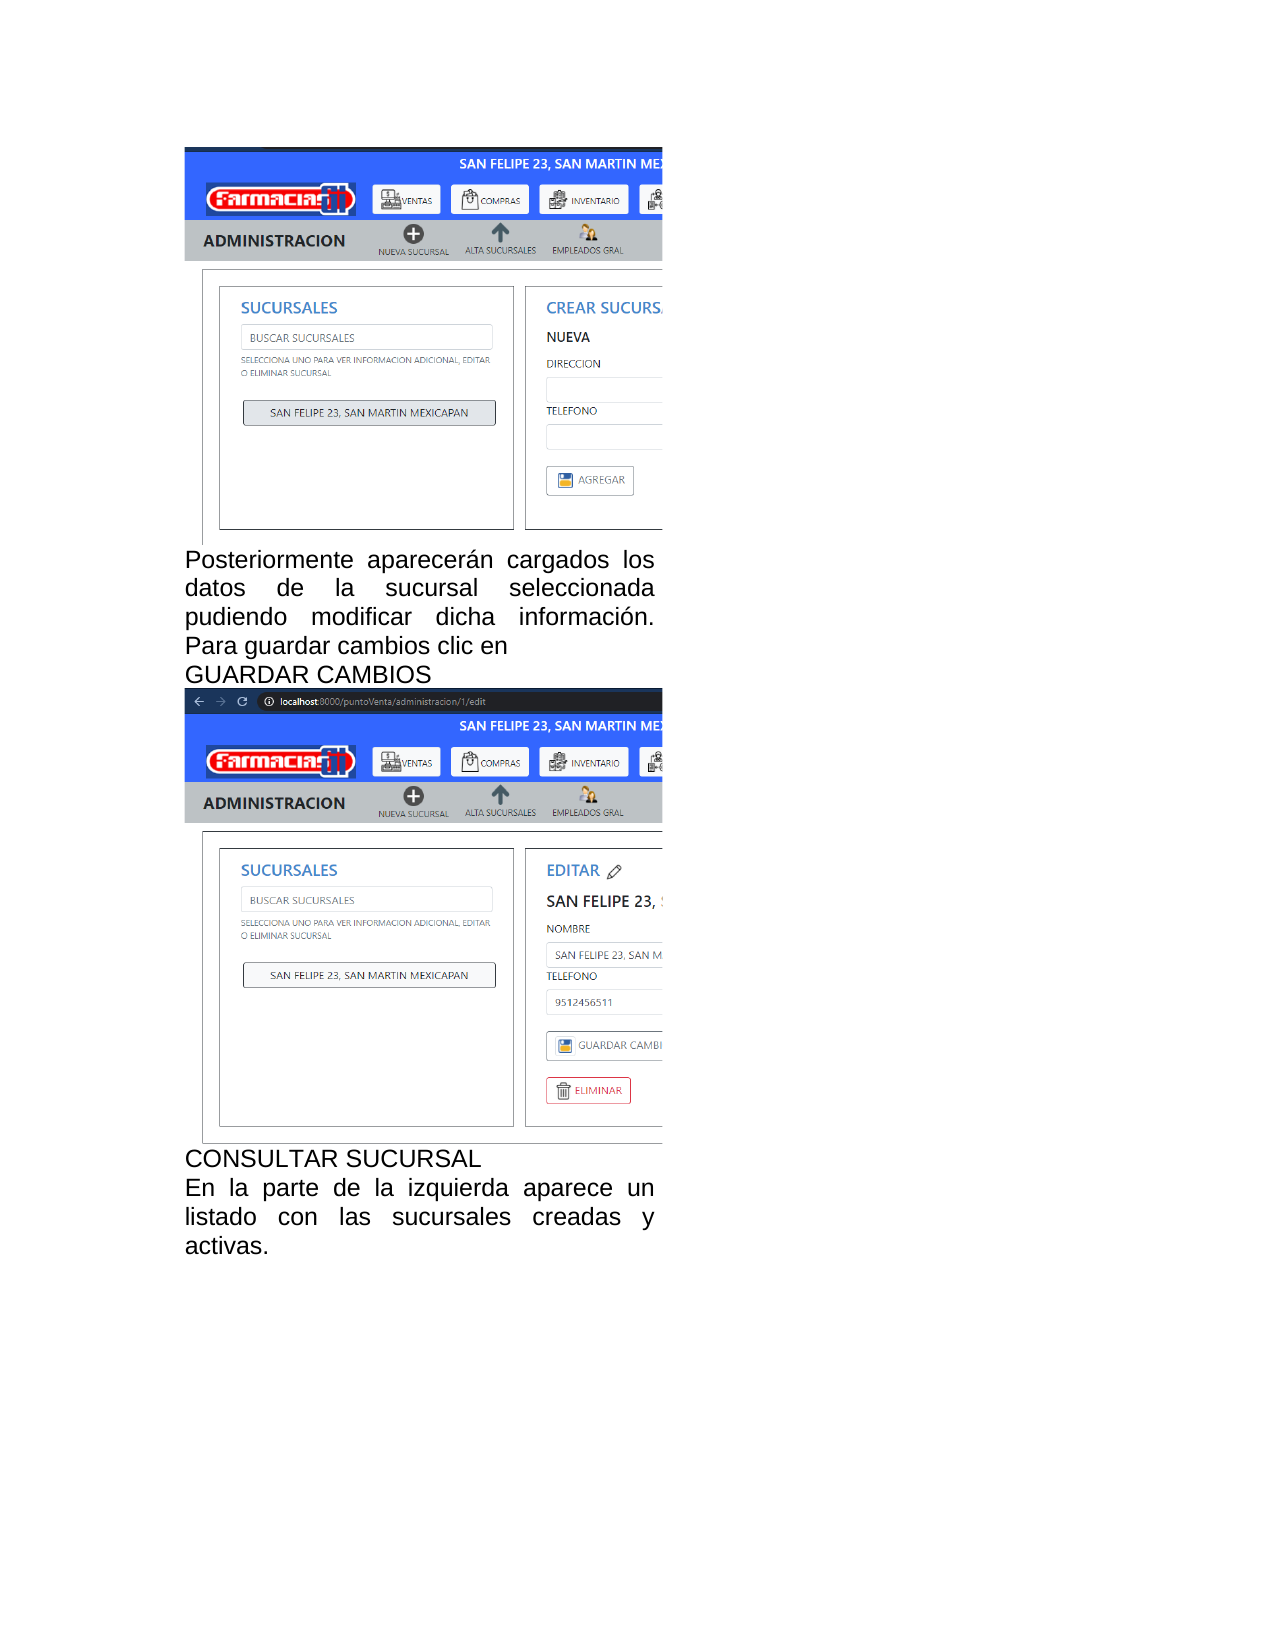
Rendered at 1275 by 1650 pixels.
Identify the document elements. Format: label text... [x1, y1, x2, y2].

picture [184, 688, 663, 1145]
picture [184, 147, 663, 545]
